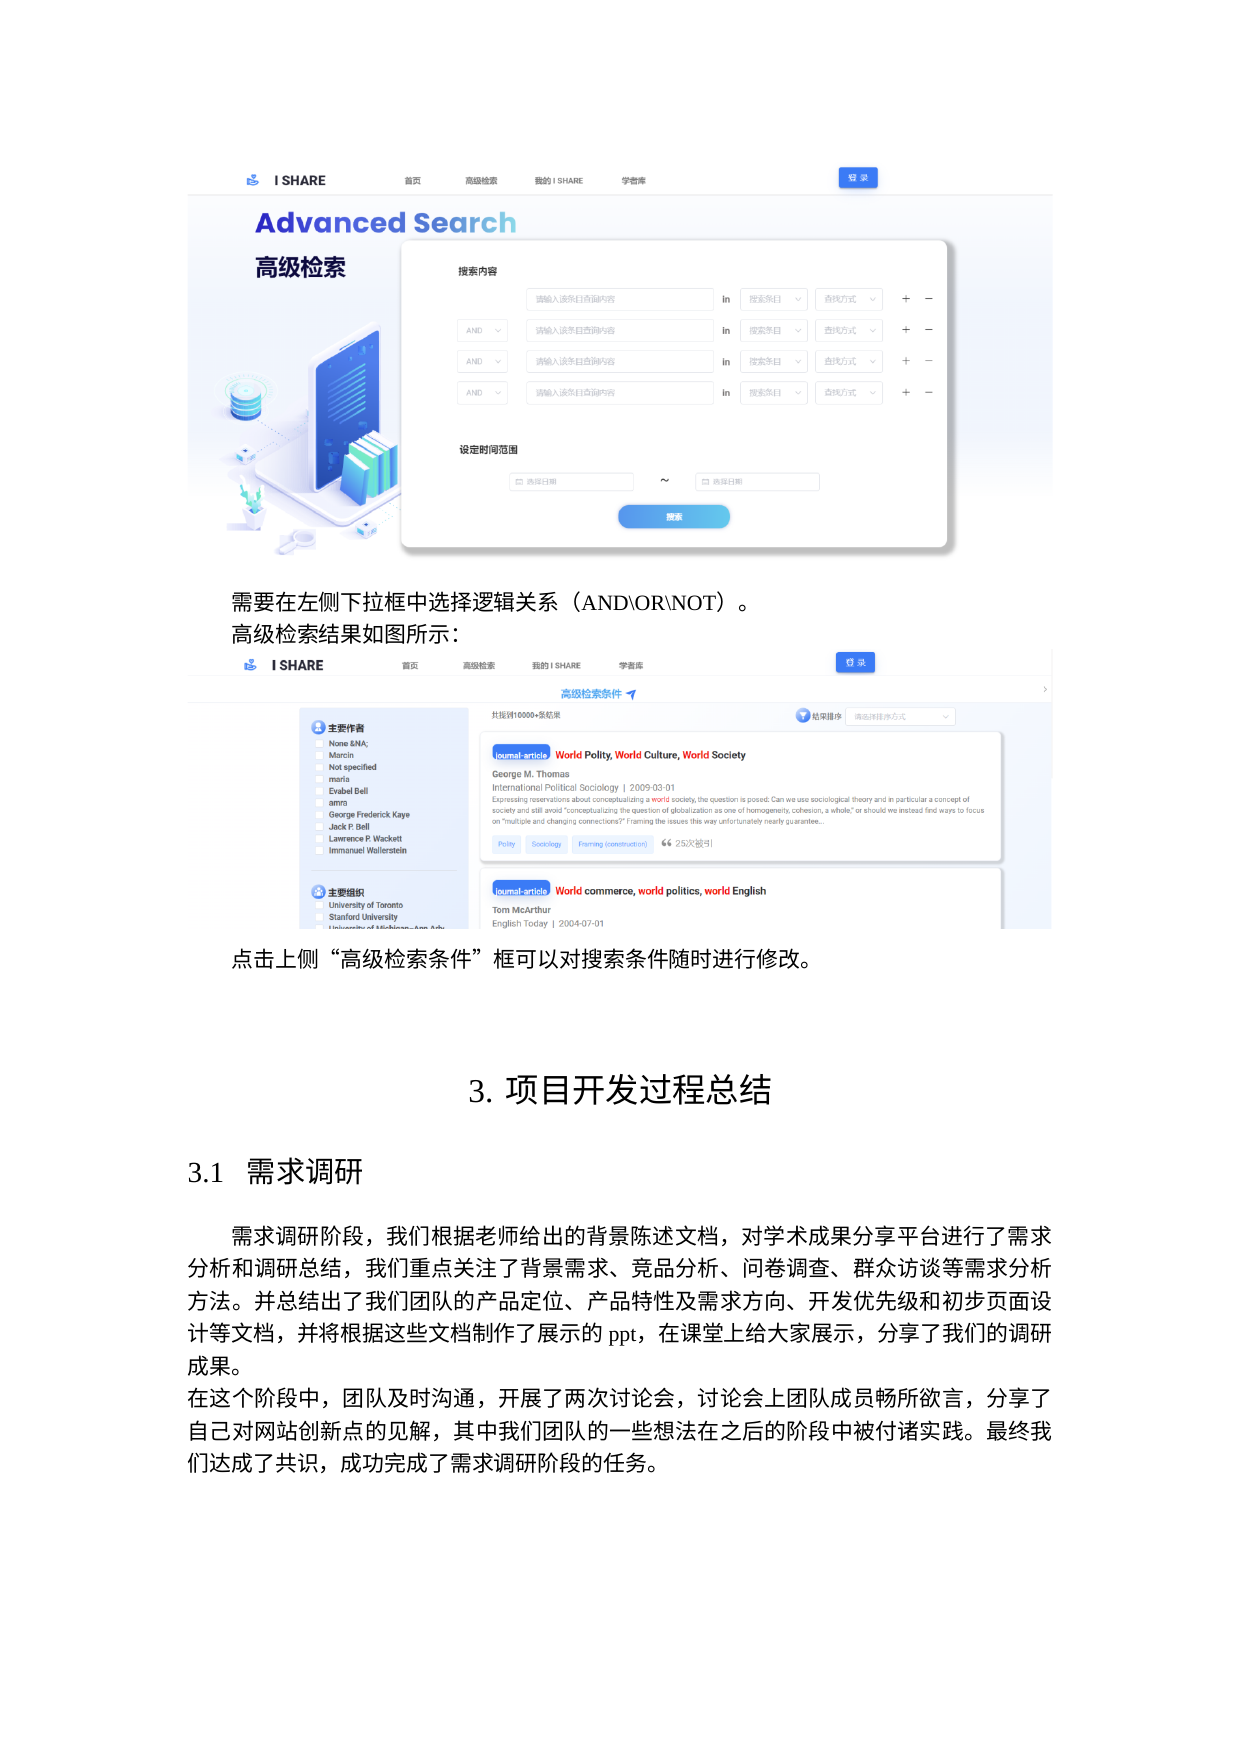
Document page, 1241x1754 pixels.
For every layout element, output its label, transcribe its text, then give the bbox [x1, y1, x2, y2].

text 高级检索结果如图所示： [187, 617, 1053, 649]
text 在这个阶段中，团队及时沟通，开展了两次讨论会，讨论会上团队成员畅所欲言，分享了自己对网站创新点的见解，其中我们团队的一些想法在之后的阶段中被付诸实践。最终我们达成了共识，成功完成了需求调研阶段的任务。 [187, 1381, 1053, 1478]
subtitle 项目开发过程总结 [187, 1056, 1053, 1121]
text 点击上侧“高级检索条件”框可以对搜索条件随时进行修改。 [187, 942, 1053, 974]
picture [187, 649, 1053, 929]
subtitle 需求调研 [187, 1137, 1053, 1202]
picture [187, 162, 1053, 561]
text 需要在左侧下拉框中选择逻辑关系（AND\OR\NOT）。 [187, 584, 1053, 617]
text 需求调研阶段，我们根据老师给出的背景陈述文档，对学术成果分享平台进行了需求分析和调研总结，我们重点关注了背景需求、竞品分析、问卷调查、群众访谈等需求分析方法。并总结出了我们团队的产品定位、产品特性及需求方向、开发优先级和初步页面设计等文档，并将根据这些文档制作了展示的ppt，在课堂上给大家展示，分享了我们的调研成果。 [187, 1218, 1053, 1381]
